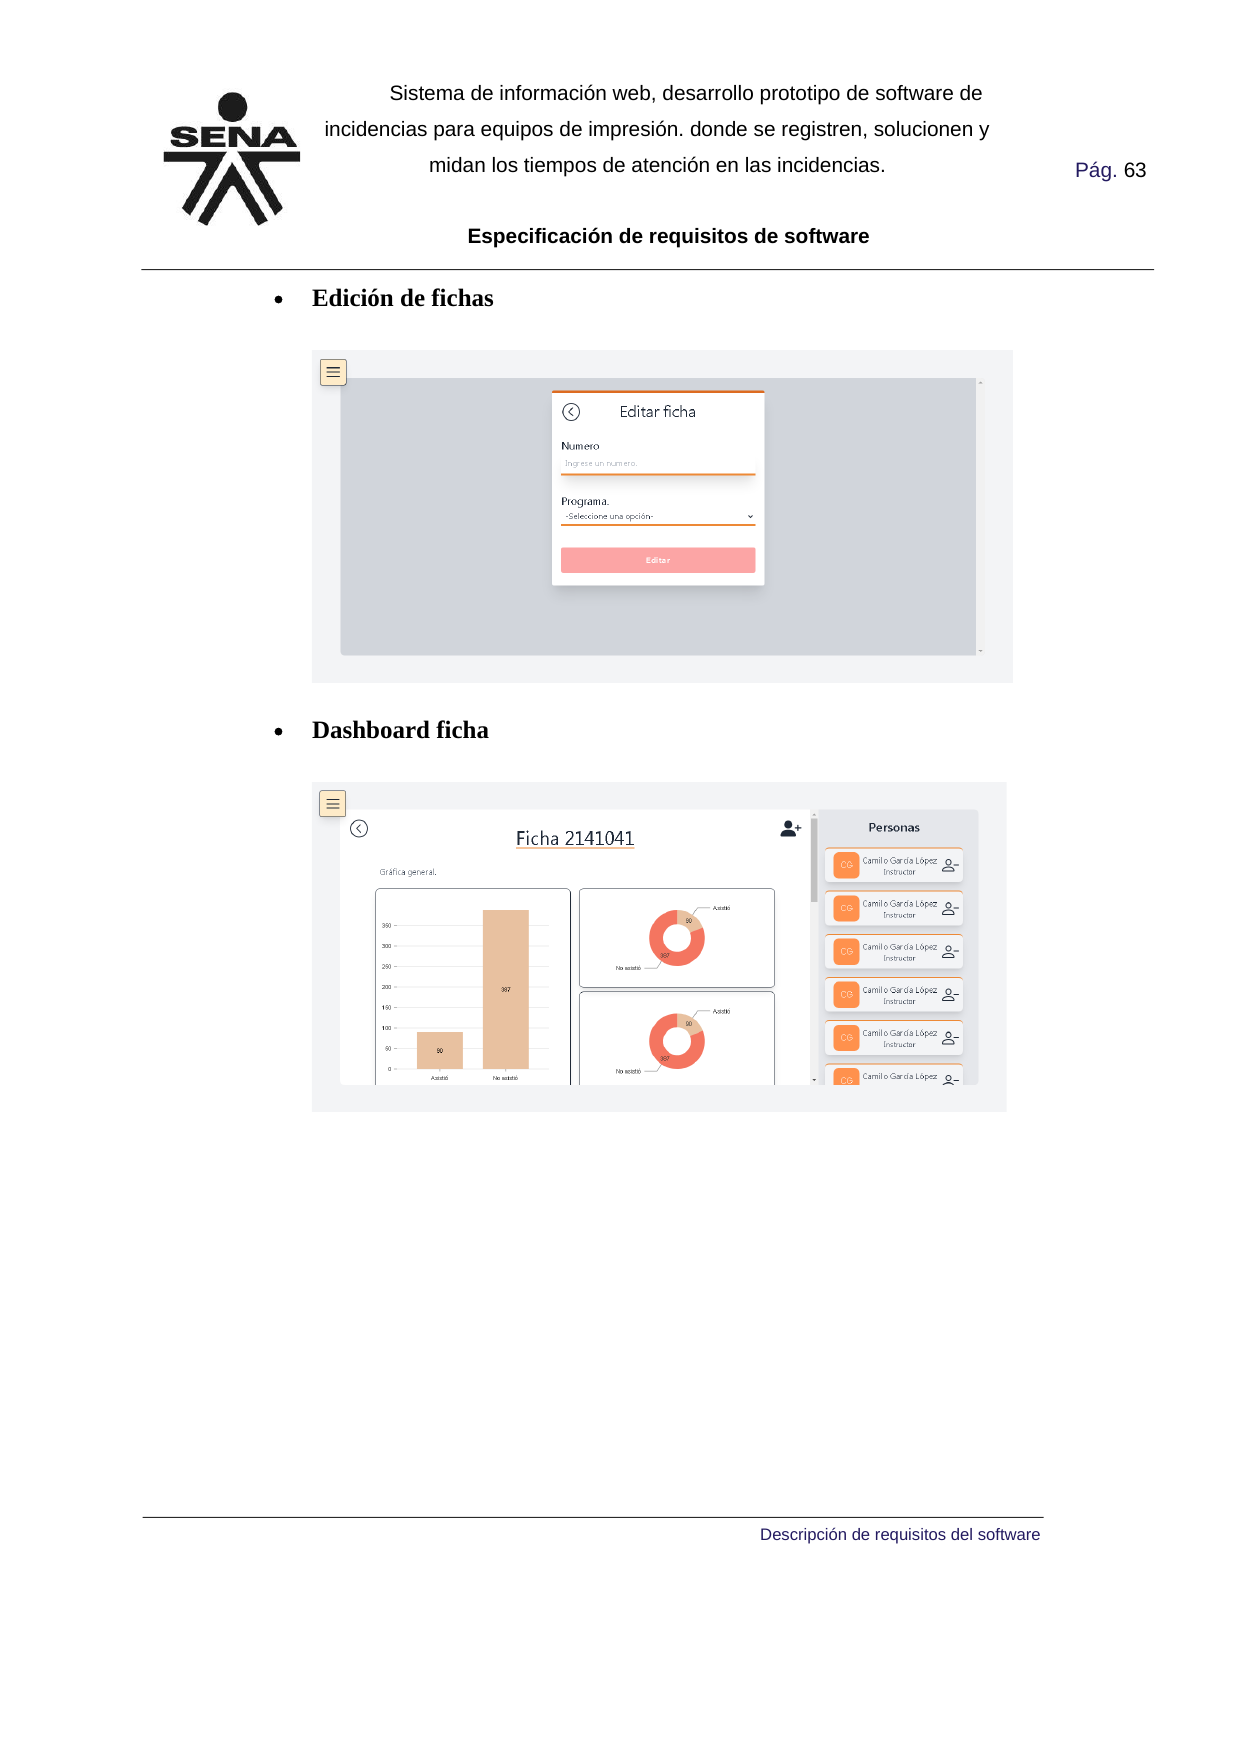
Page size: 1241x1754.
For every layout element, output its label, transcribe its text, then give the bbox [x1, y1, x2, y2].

list Dashboard ficha [275, 716, 1092, 744]
list Edición de fichas [275, 283, 1092, 312]
picture [311, 782, 1007, 1112]
picture [163, 88, 301, 226]
picture [311, 350, 1013, 683]
